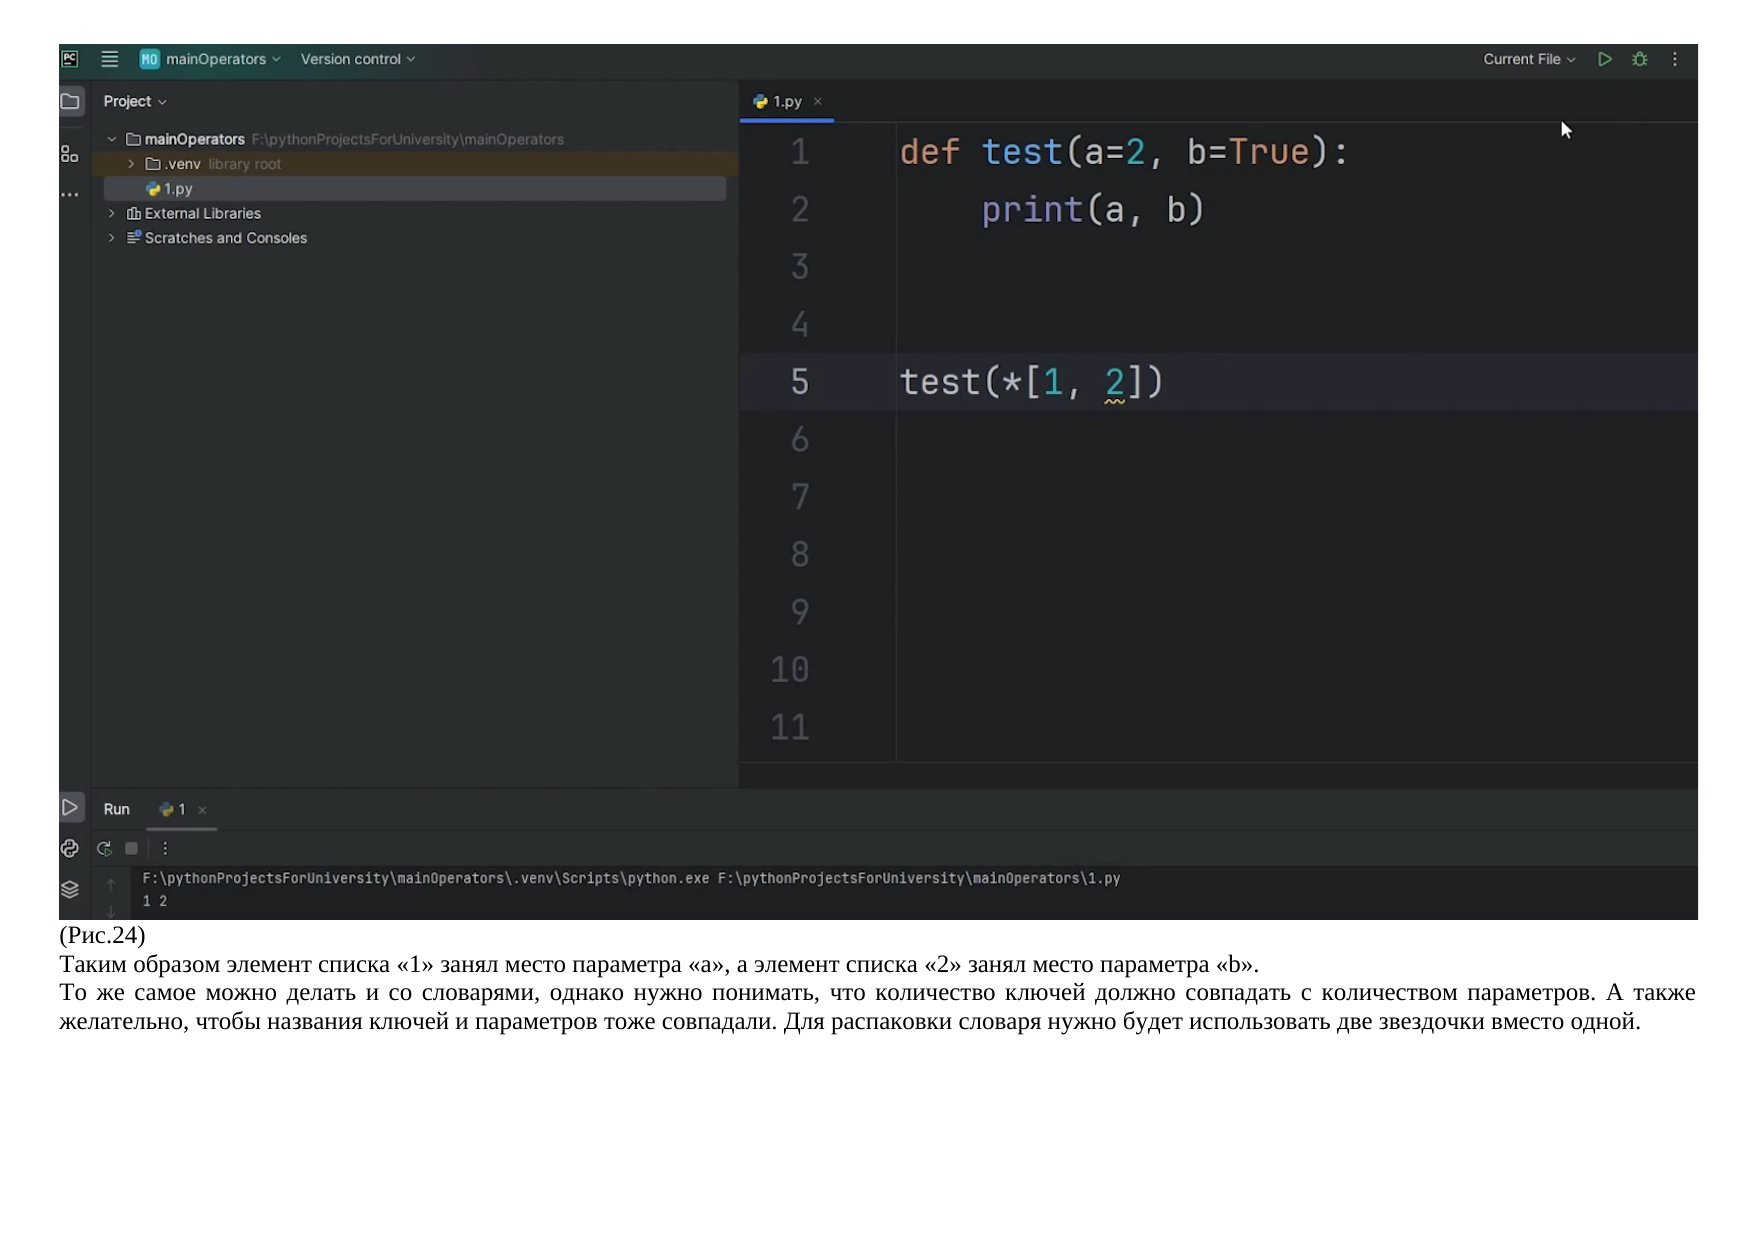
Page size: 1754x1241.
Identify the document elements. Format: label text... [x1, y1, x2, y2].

text То же самое можно делать и со словарями, однако нужно понимать, что количество ключей должно совпадать с количеством параметров. А также желательно, чтобы названия ключей и параметров тоже совпадали. Для распаковки словаря нужно будет использовать две звездочки вместо одной. [59, 977, 1698, 1035]
text (Рис.24) [59, 920, 1698, 949]
picture [59, 44, 1699, 920]
text Таким образом элемент списка «1» занял место параметра «а», а элемент списка «2» занял место параметра «b». [59, 949, 1698, 977]
